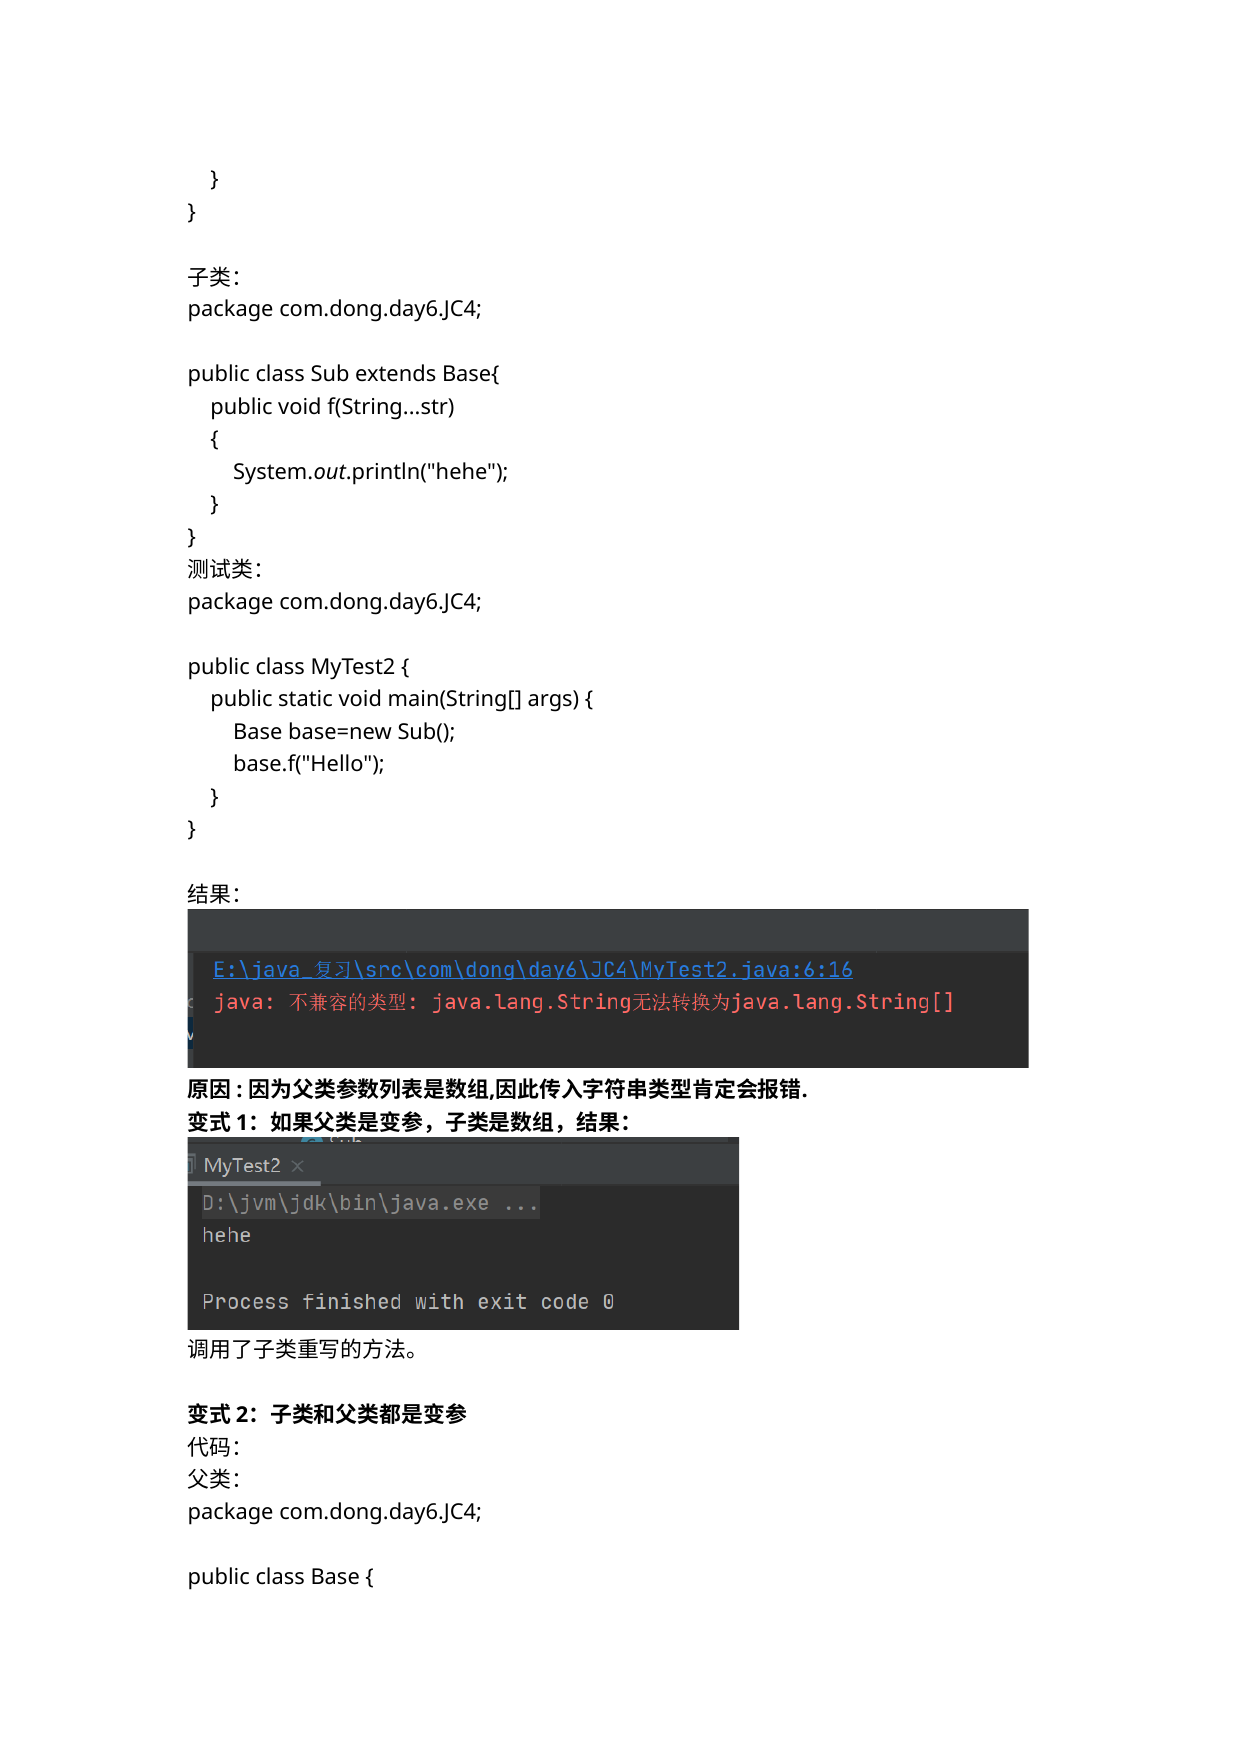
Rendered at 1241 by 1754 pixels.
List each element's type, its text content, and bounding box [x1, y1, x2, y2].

text package com.dong.day6.JC4; public class Sub extends Base{ public void f(String...str) { System.out.println("hehe"); } } [187, 292, 1053, 552]
picture [187, 1137, 740, 1330]
text 调用了子类重写的方法。 [187, 1332, 1053, 1364]
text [187, 1494, 1053, 1592]
text 变式1：如果父类是变参，子类是数组，结果： [187, 1104, 1053, 1137]
text 代码： [187, 1429, 1053, 1462]
text 原因 : 因为父类参数列表是数组,因此传入字符串类型肯定会报错. [187, 1072, 1053, 1104]
text 子类： [187, 259, 1053, 292]
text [187, 162, 1053, 227]
text package com.dong.day6.JC4; public class MyTest2 { public static void main(String[] args) { Base base=new Sub(); base.f("Hello"); } } [187, 584, 1053, 844]
text 变式2：子类和父类都是变参 [187, 1397, 1053, 1429]
text 结果： [187, 877, 1053, 909]
text 测试类： [187, 552, 1053, 584]
text 父类： [187, 1462, 1053, 1494]
picture [187, 909, 1029, 1068]
